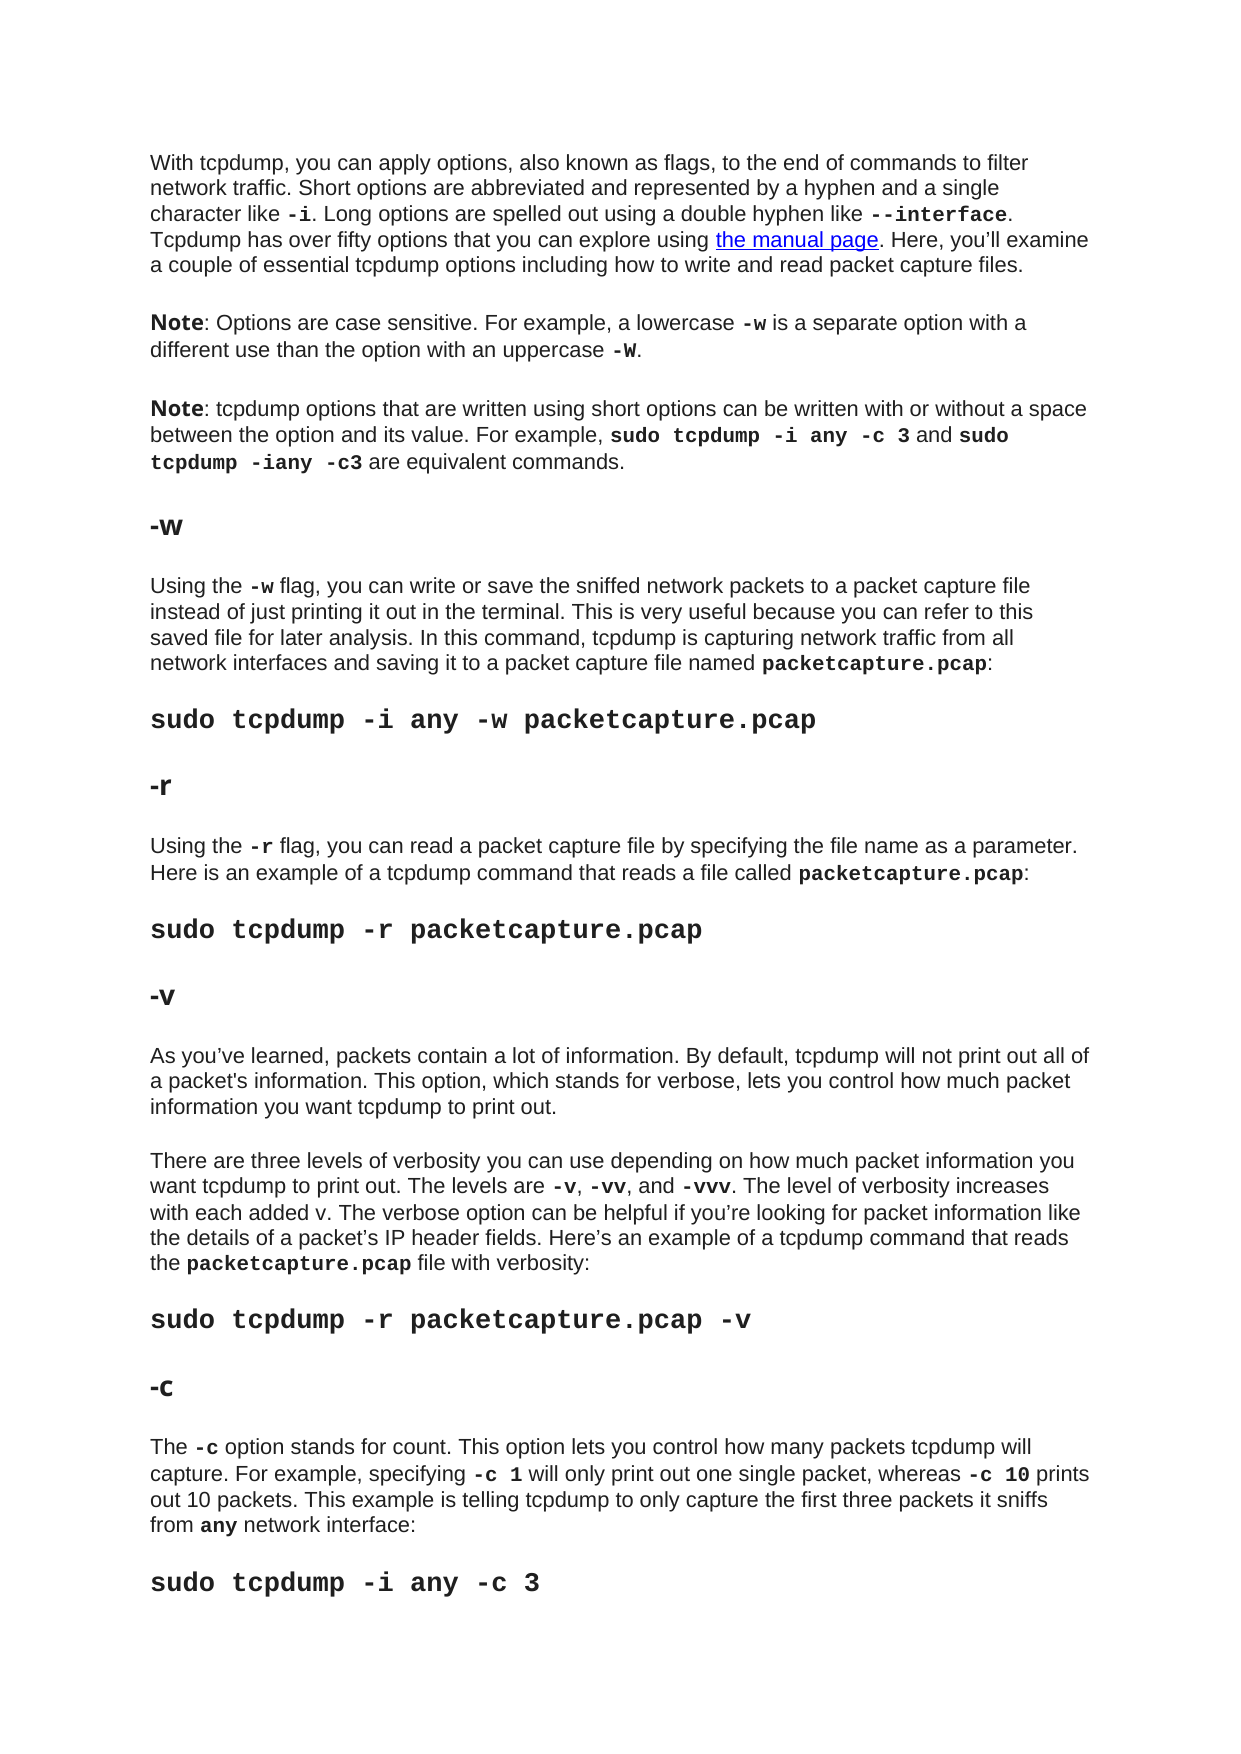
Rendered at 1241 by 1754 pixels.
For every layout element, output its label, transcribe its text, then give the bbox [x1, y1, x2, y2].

text With tcpdump, you can apply options, also known as flags, to the end of commands to filter network traffic. Short options are abbreviated and represented by a hyphen and a single character like -i. Long options are spelled out using a double hyphen like --interface. Tcpdump has over fifty options that you can explore using the manual page. Here, you’ll examine a couple of essential tcpdump options including how to write and read packet capture files. [150, 150, 1090, 278]
text As you’ve learned, packets contain a lot of information. By default, tcpdump will not print out all of a packet's information. This option, which stands for verbose, lets you control how much packet information you want tcpdump to print out. [150, 1043, 1090, 1119]
text There are three levels of verbosity you can use depending on how much packet information you want tcpdump to print out. The levels are -v, -vv, and -vvv. The level of verbosity increases with each added v. The verbose option can be helpful if you’re looking for packet information like the details of a packet’s IP header fields. Here’s an example of a tcpdump command that reads the packetcapture.pcap file with verbosity: [150, 1148, 1090, 1277]
text Using the -r flag, you can read a packet capture file by specifying the file name as a parameter. Here is an example of a tcpdump command that reads a file called packetcapture.pcap: [150, 833, 1090, 887]
subtitle -w [150, 505, 1090, 543]
text The -c option stands for count. This option lets you control how many packets tcpdump will capture. For example, specifying -c 1 will only print out one single packet, whereas -c 10 prints out 10 packets. This example is telling tcpdump to only capture the first three packets it sniffs from any network interface: [150, 1434, 1090, 1539]
text Using the -w flag, you can write or save the sniffed network packets to a packet capture file instead of just printing it out in the terminal. This is very useful because you can refer to this saved file for later analysis. In this command, tcpdump is capturing network traffic from all network interfaces and saving it to a packet capture file named packetcapture.pcap: [150, 572, 1090, 676]
subtitle sudo tcpdump -r packetcapture.pcap -v [150, 1306, 1090, 1337]
text Note: tcpdump options that are written using short options can be written with or without a space between the option and its value. For example, sudo tcpdump -i any -c 3 and sudo tcpdump -iany -c3 are equivalent commands. [150, 392, 1090, 476]
subtitle -r [150, 766, 1090, 804]
subtitle sudo tcpdump -i any -w packetcapture.pcap [150, 706, 1090, 736]
text Note: Options are case sensitive. For example, a lowercase -w is a separate option with a different use than the option with an uppercase -W. [150, 307, 1090, 363]
subtitle -v [150, 976, 1090, 1014]
subtitle sudo tcpdump -r packetcapture.pcap [150, 916, 1090, 946]
subtitle sudo tcpdump -i any -c 3 [150, 1568, 1090, 1599]
subtitle -c [150, 1366, 1090, 1404]
